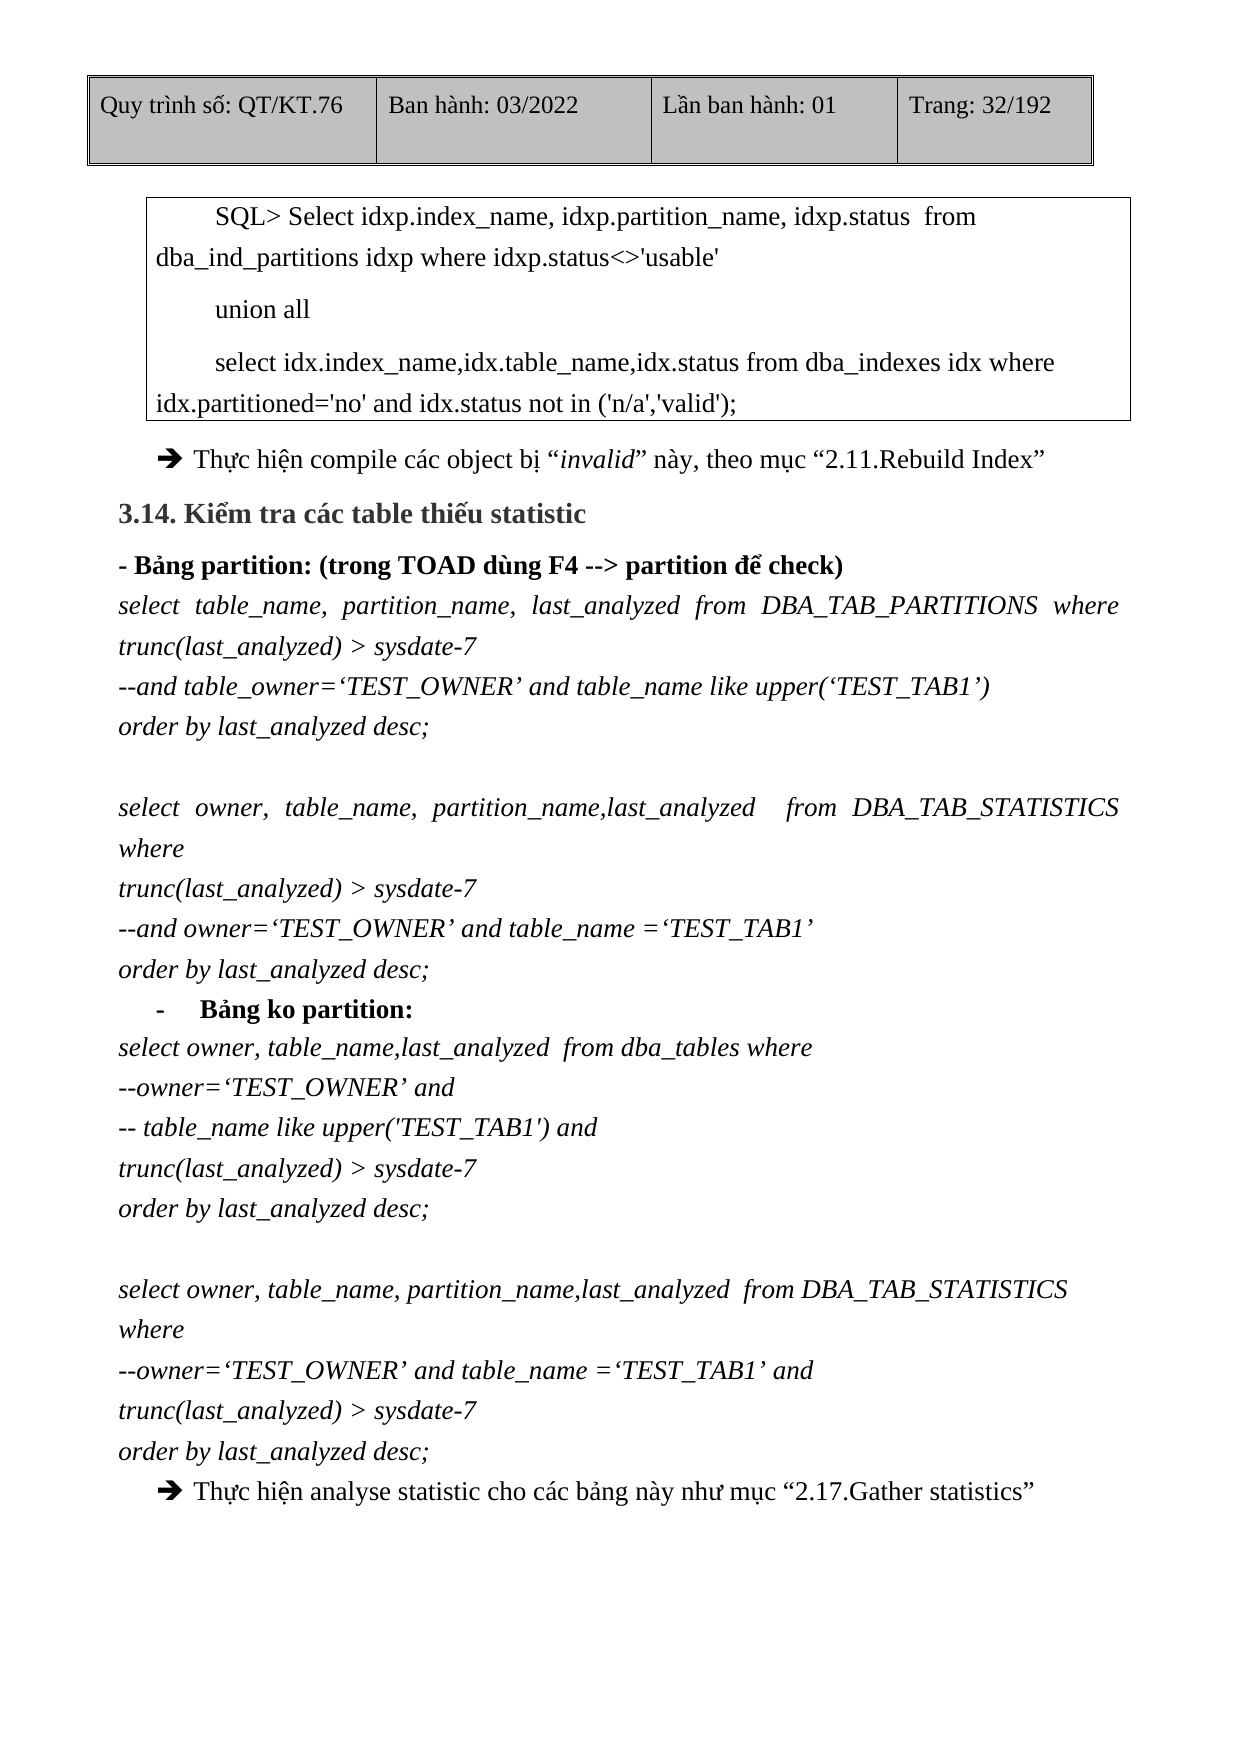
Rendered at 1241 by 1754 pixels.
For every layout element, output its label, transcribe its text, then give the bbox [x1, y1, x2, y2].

text --owner=‘TEST_OWNER’ and [118, 1071, 1122, 1102]
text --owner=‘TEST_OWNER’ and table_name =‘TEST_TAB1’ and [118, 1354, 1122, 1385]
text order by last_analyzed desc; [118, 1435, 1122, 1466]
text select owner, table_name, partition_name,last_analyzed from DBA_TAB_STATISTICS where [118, 791, 1122, 863]
text --and table_owner=‘TEST_OWNER’ and table_name like upper(‘TEST_TAB1’) [118, 670, 1122, 701]
text trunc(last_analyzed) > sysdate-7 [118, 1152, 1122, 1183]
subtitle 3.14. Kiểm tra các table thiếu statistic [118, 496, 1122, 530]
text -- table_name like upper('TEST_TAB1') and [118, 1112, 1122, 1143]
text - Bảng partition: (trong TOAD dùng F4 --> partition để check) [118, 549, 1122, 580]
text trunc(last_analyzed) > sysdate-7 [118, 1394, 1122, 1426]
text where [118, 1314, 1122, 1345]
text order by last_analyzed desc; [118, 711, 1122, 742]
text select idx.index_name,idx.table_name,idx.status from dba_indexes idx where idx.partitioned='no' and idx.status not in ('n/a','valid'); [147, 343, 1130, 420]
list Bảng ko partition: [156, 993, 1122, 1024]
text select table_name, partition_name, last_analyzed from DBA_TAB_PARTITIONS where trunc(last_analyzed) > sysdate-7 [118, 589, 1122, 661]
text SQL> Select idxp.index_name, idxp.partition_name, idxp.status from dba_ind_partitions idxp where idxp.status<>'usable' [147, 198, 1130, 272]
text union all [147, 291, 1130, 325]
text order by last_analyzed desc; [118, 953, 1122, 984]
list Thực hiện analyse statistic cho các bảng này như mục “2.17.Gather statistics” [156, 1475, 1122, 1507]
text trunc(last_analyzed) > sysdate-7 [118, 872, 1122, 903]
text select owner, table_name, partition_name,last_analyzed from DBA_TAB_STATISTICS [118, 1273, 1122, 1304]
text order by last_analyzed desc; [118, 1192, 1122, 1223]
list Thực hiện compile các object bị “invalid” này, theo mục “2.11.Rebuild Index” [156, 443, 1122, 474]
text select owner, table_name,last_analyzed from dba_tables where [118, 1031, 1122, 1062]
text --and owner=‘TEST_OWNER’ and table_name =‘TEST_TAB1’ [118, 913, 1122, 944]
